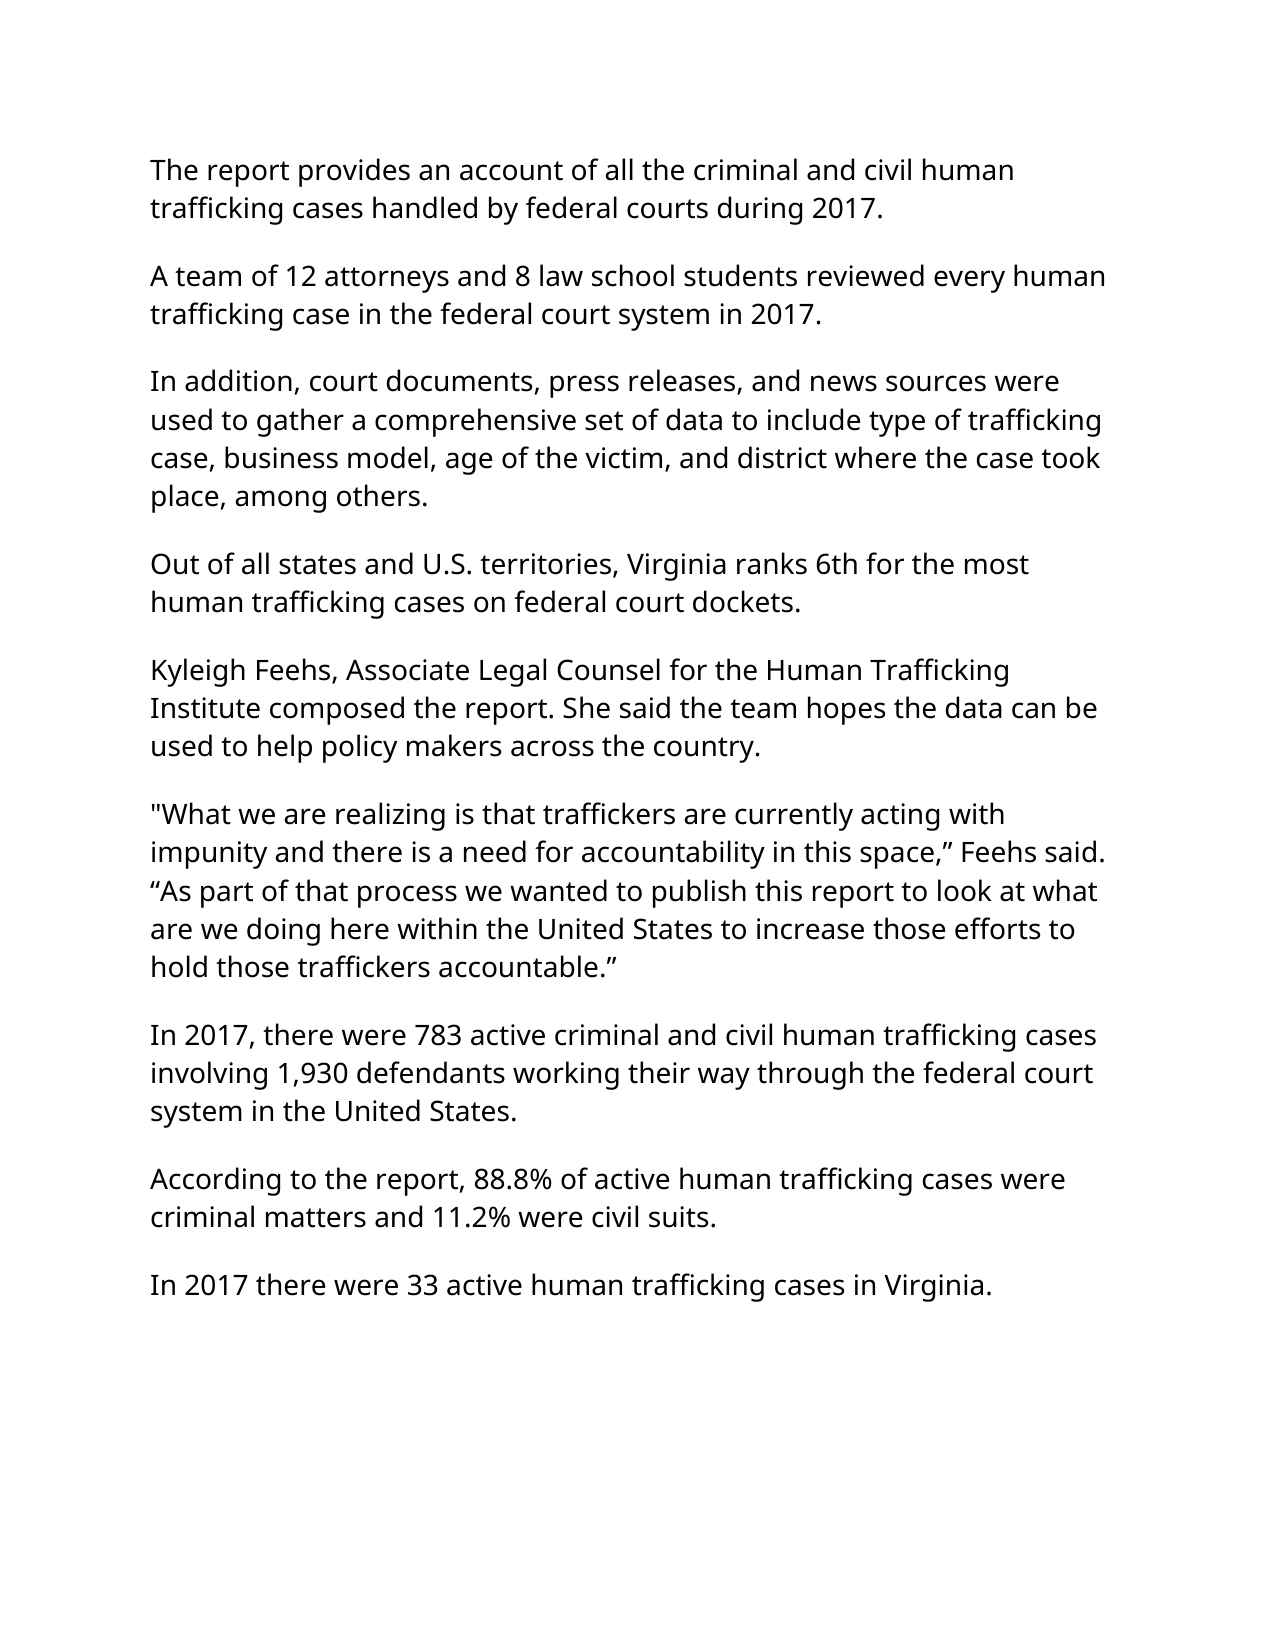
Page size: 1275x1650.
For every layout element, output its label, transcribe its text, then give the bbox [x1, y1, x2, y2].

text A team of 12 attorneys and 8 law school students reviewed every human trafficking case in the federal court system in 2017. [150, 256, 1125, 332]
text According to the report, 88.8% of active human trafficking cases were criminal matters and 11.2% were civil suits. [150, 1159, 1125, 1236]
text In addition, court documents, press releases, and news sources were used to gather a comprehensive set of data to include type of trafficking case, business model, age of the victim, and district where the case took place, among others. [150, 362, 1125, 515]
text In 2017, there were 783 active criminal and civil human trafficking cases involving 1,930 defendants working their way through the federal court system in the United States. [150, 1015, 1125, 1130]
text The report provides an account of all the criminal and civil human trafficking cases handled by federal courts during 2017. [150, 150, 1125, 227]
text In 2017 there were 33 active human trafficking cases in Virginia. [150, 1265, 1125, 1303]
text Kyleigh Feehs, Associate Legal Counsel for the Human Trafficking Institute composed the report. She said the team hopes the data can be used to help policy makers across the country. [150, 650, 1125, 765]
text "What we are realizing is that traffickers are currently acting with impunity and there is a need for accountability in this space,” Feehs said. “As part of that process we wanted to publish this report to look at what are we doing here within the United States to increase those efforts to hold those traffickers accountable.” [150, 794, 1125, 986]
text Out of all states and U.S. territories, Virginia ranks 6th for the most human trafficking cases on federal court dockets. [150, 544, 1125, 621]
